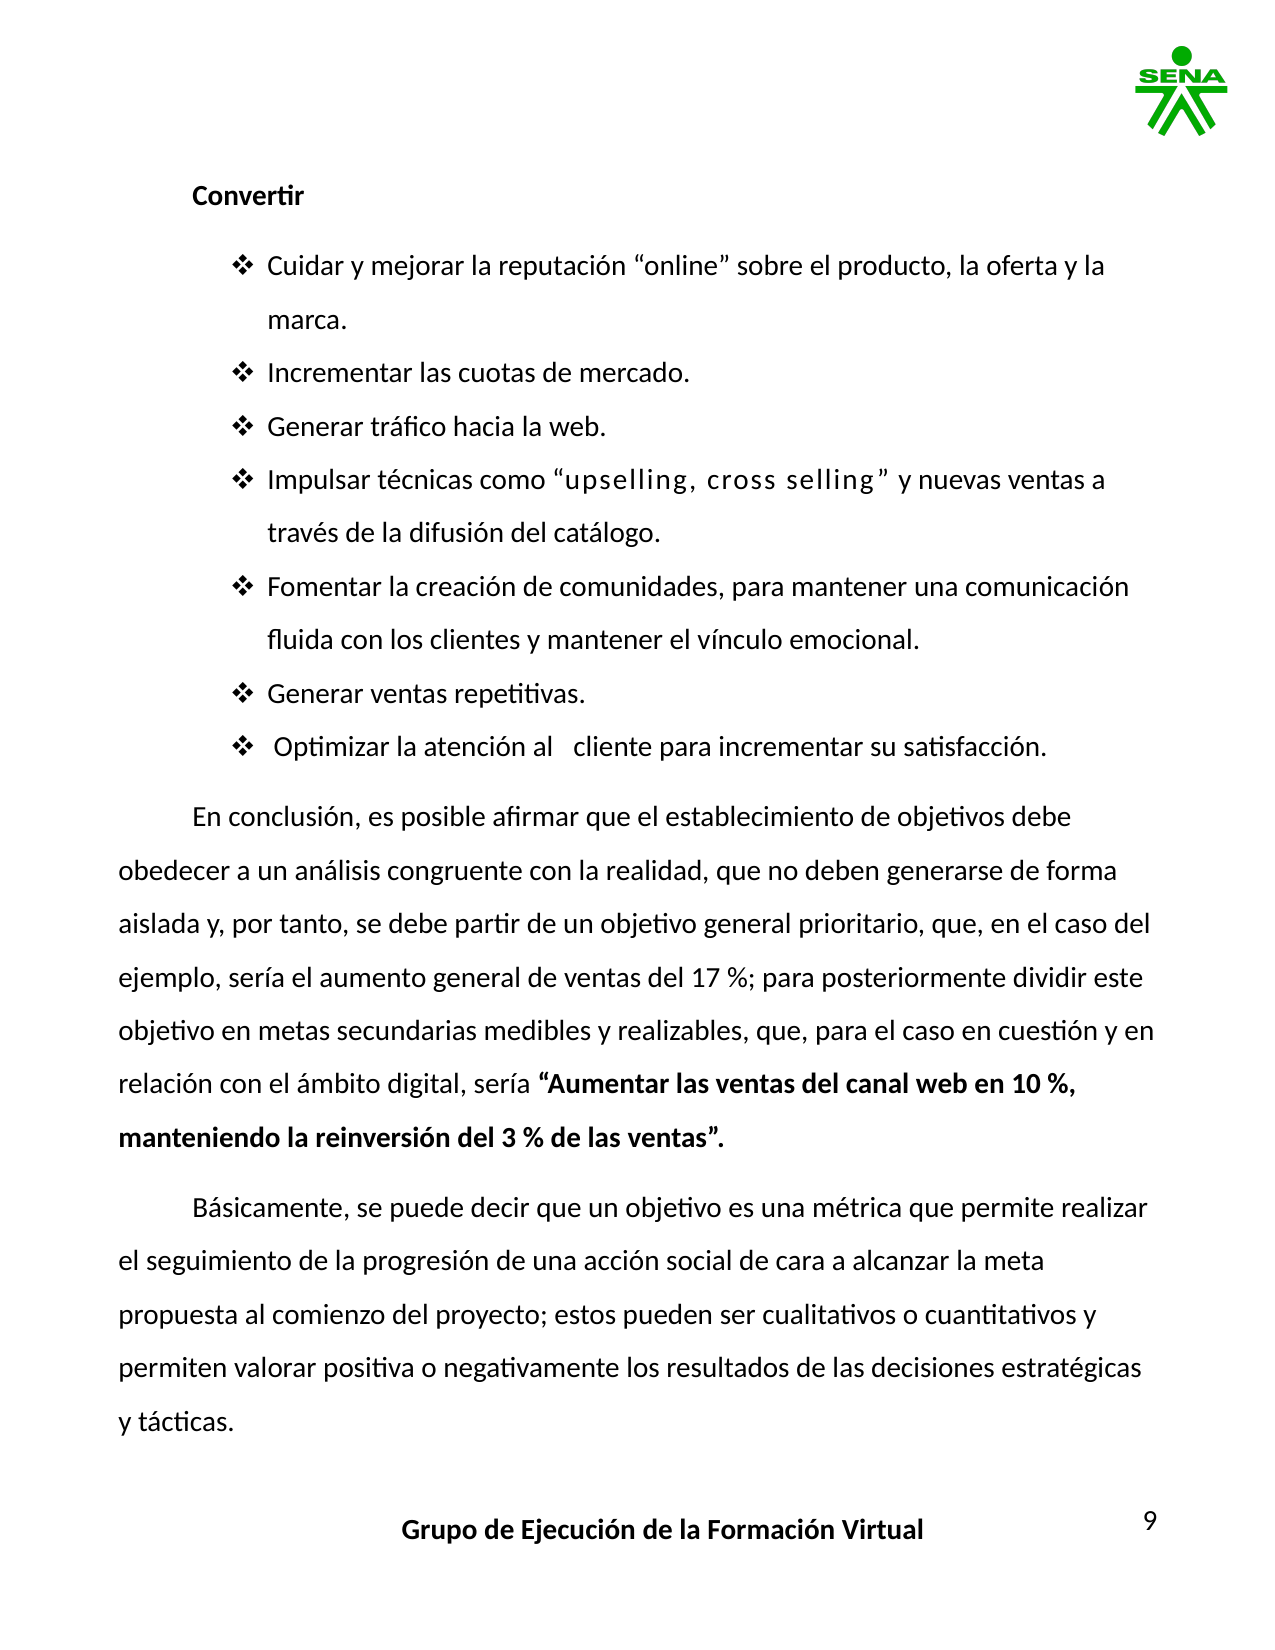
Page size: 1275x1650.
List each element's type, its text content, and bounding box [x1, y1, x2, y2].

list Incrementar las cuotas de mercado. [229, 354, 1157, 390]
text Básicamente, se puede decir que un objetivo es una métrica que permite realizar el seguimiento de la progresión de una acción social de cara a alcanzar la meta propuesta al comienzo del proyecto; estos pueden ser cualitativos o cuantitativos y permiten valorar positiva o negativamente los resultados de las decisiones estratégicas y tácticas. [118, 1189, 1157, 1438]
list Impulsar técnicas como “upselling, cross selling” y nuevas ventas a través de la difusión del catálogo. [229, 461, 1157, 550]
picture [1135, 46, 1228, 136]
list Fomentar la creación de comunidades, para mantener una comunicación fluida con los clientes y mantener el vínculo emocional. [229, 568, 1157, 657]
list Generar ventas repetitivas. [229, 675, 1157, 710]
text Convertir [118, 177, 1157, 213]
text En conclusión, es posible afirmar que el establecimiento de objetivos debe obedecer a un análisis congruente con la realidad, que no deben generarse de forma aislada y, por tanto, se debe partir de un objetivo general prioritario, que, en el caso del ejemplo, sería el aumento general de ventas del 17 %; para posteriormente dividir este objetivo en metas secundarias medibles y realizables, que, para el caso en cuestión y en relación con el ámbito digital, sería “Aumentar las ventas del canal web en 10 %, manteniendo la reinversión del 3 % de las ventas”. [118, 798, 1157, 1154]
list Optimizar la atención al cliente para incrementar su satisfacción. [229, 728, 1157, 764]
list Generar tráfico hacia la web. [229, 408, 1157, 443]
list Cuidar y mejorar la reputación “online” sobre el producto, la oferta y la marca. [229, 247, 1157, 336]
